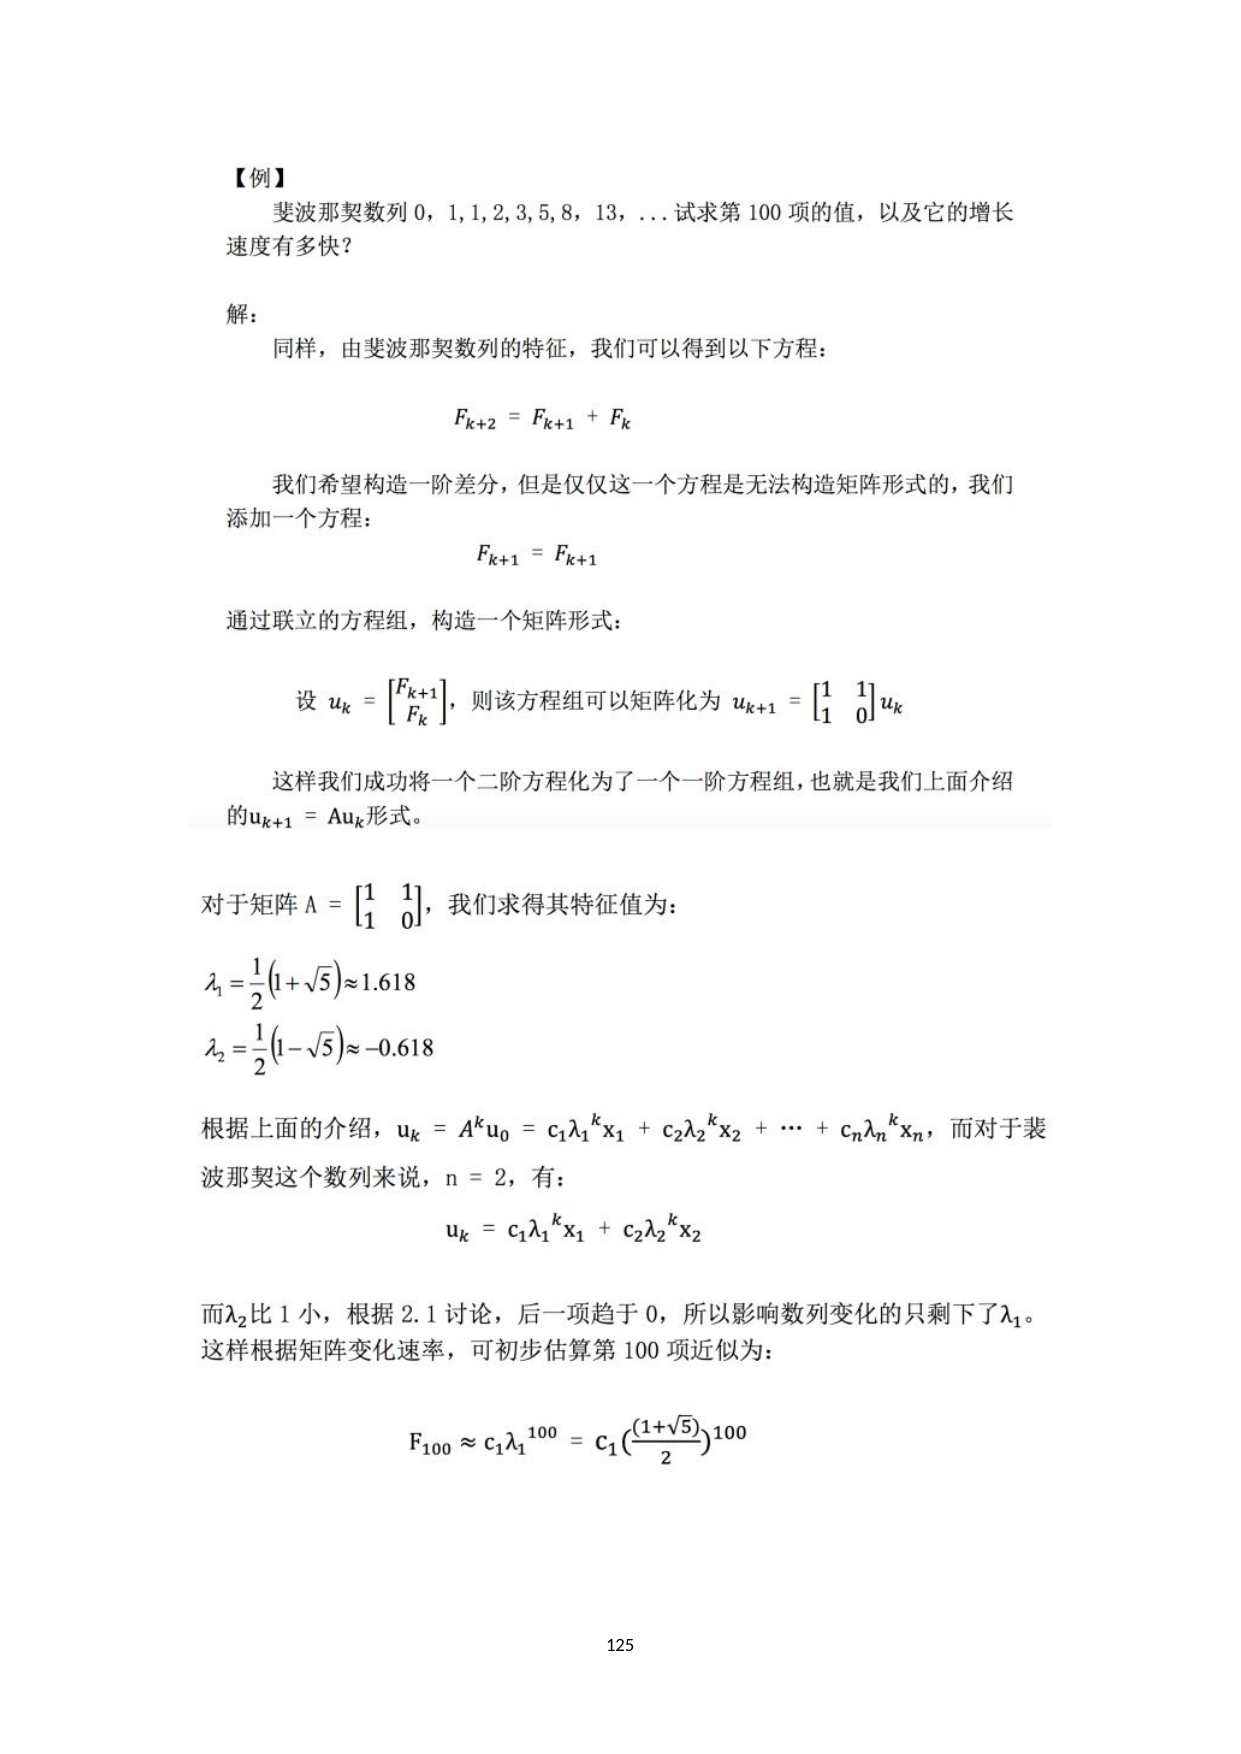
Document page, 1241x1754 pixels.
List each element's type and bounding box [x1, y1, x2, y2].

picture [187, 162, 1053, 829]
picture [187, 877, 1053, 1473]
